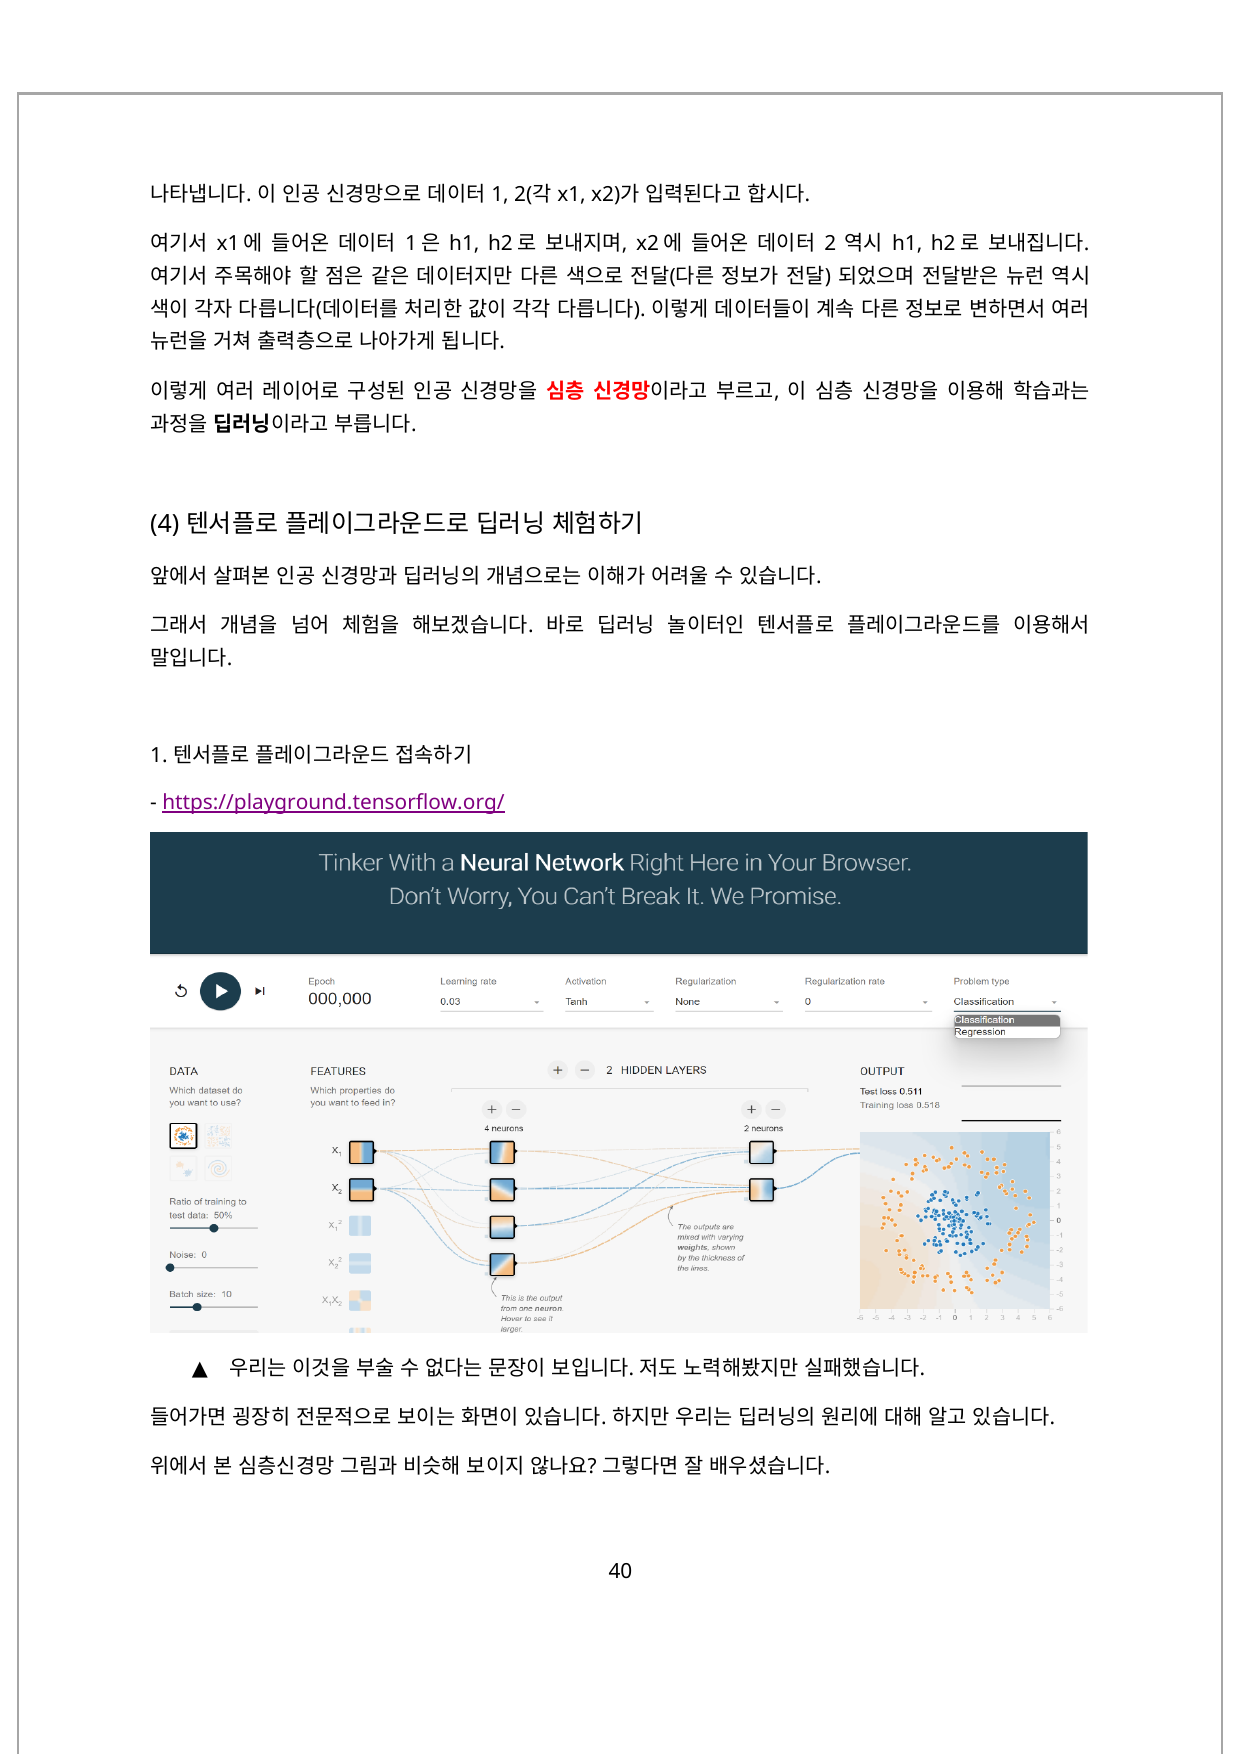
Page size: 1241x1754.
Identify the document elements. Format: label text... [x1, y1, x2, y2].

text 그래서 개념을 넘어 체험을 해보겠습니다. 바로 딥러닝 놀이터인 텐서플로 플레이그라운드를 이용해서 말입니다. [150, 608, 1090, 672]
picture [150, 832, 1088, 1333]
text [150, 177, 1090, 207]
text (4) 텐서플로 플레이그라운드로 딥러닝 체험하기 [150, 503, 1090, 540]
text 위에서 본 심층신경망 그림과 비슷해 보이지 않나요? 그렇다면 잘 배우셨습니다. [150, 1450, 1090, 1480]
text - https://playground.tensorflow.org/ [150, 787, 1090, 816]
text 들어가면 굉장히 전문적으로 보이는 화면이 있습니다. 하지만 우리는 딥러닝의 원리에 대해 알고 있습니다. [150, 1400, 1090, 1431]
text 이렇게 여러 레이어로 구성된 인공 신경망을 심층 신경망이라고 부르고, 이 심층 신경망을 이용해 학습과는 과정을 딥러닝이라고 부릅니다. [150, 374, 1090, 437]
text 여기서 x1에 들어온 데이터 1은 h1, h2로 보내지며, x2에 들어온 데이터 2 역시 h1, h2로 보내집니다. 여기서 주목해야 할 점은 같은 데이터지만 다른 색으로 전달(다른 정보가 전달) 되었으며 전달받은 뉴런 역시 색이 각자 다릅니다(데이터를 처리한 값이 각각 다릅니다). 이렇게 데이터들이 계속 다른 정보로 변하면서 여러 뉴런을 거쳐 출력층으로 나아가게 됩니다. [150, 227, 1090, 355]
text 1. 텐서플로 플레이그라운드 접속하기 [150, 738, 1090, 768]
text 앞에서 살펴본 인공 신경망과 딥러닝의 개념으로는 이해가 어려울 수 있습니다. [150, 559, 1090, 589]
list 우리는 이것을 부술 수 없다는 문장이 보입니다. 저도 노력해봤지만 실패했습니다. [192, 1352, 1090, 1382]
